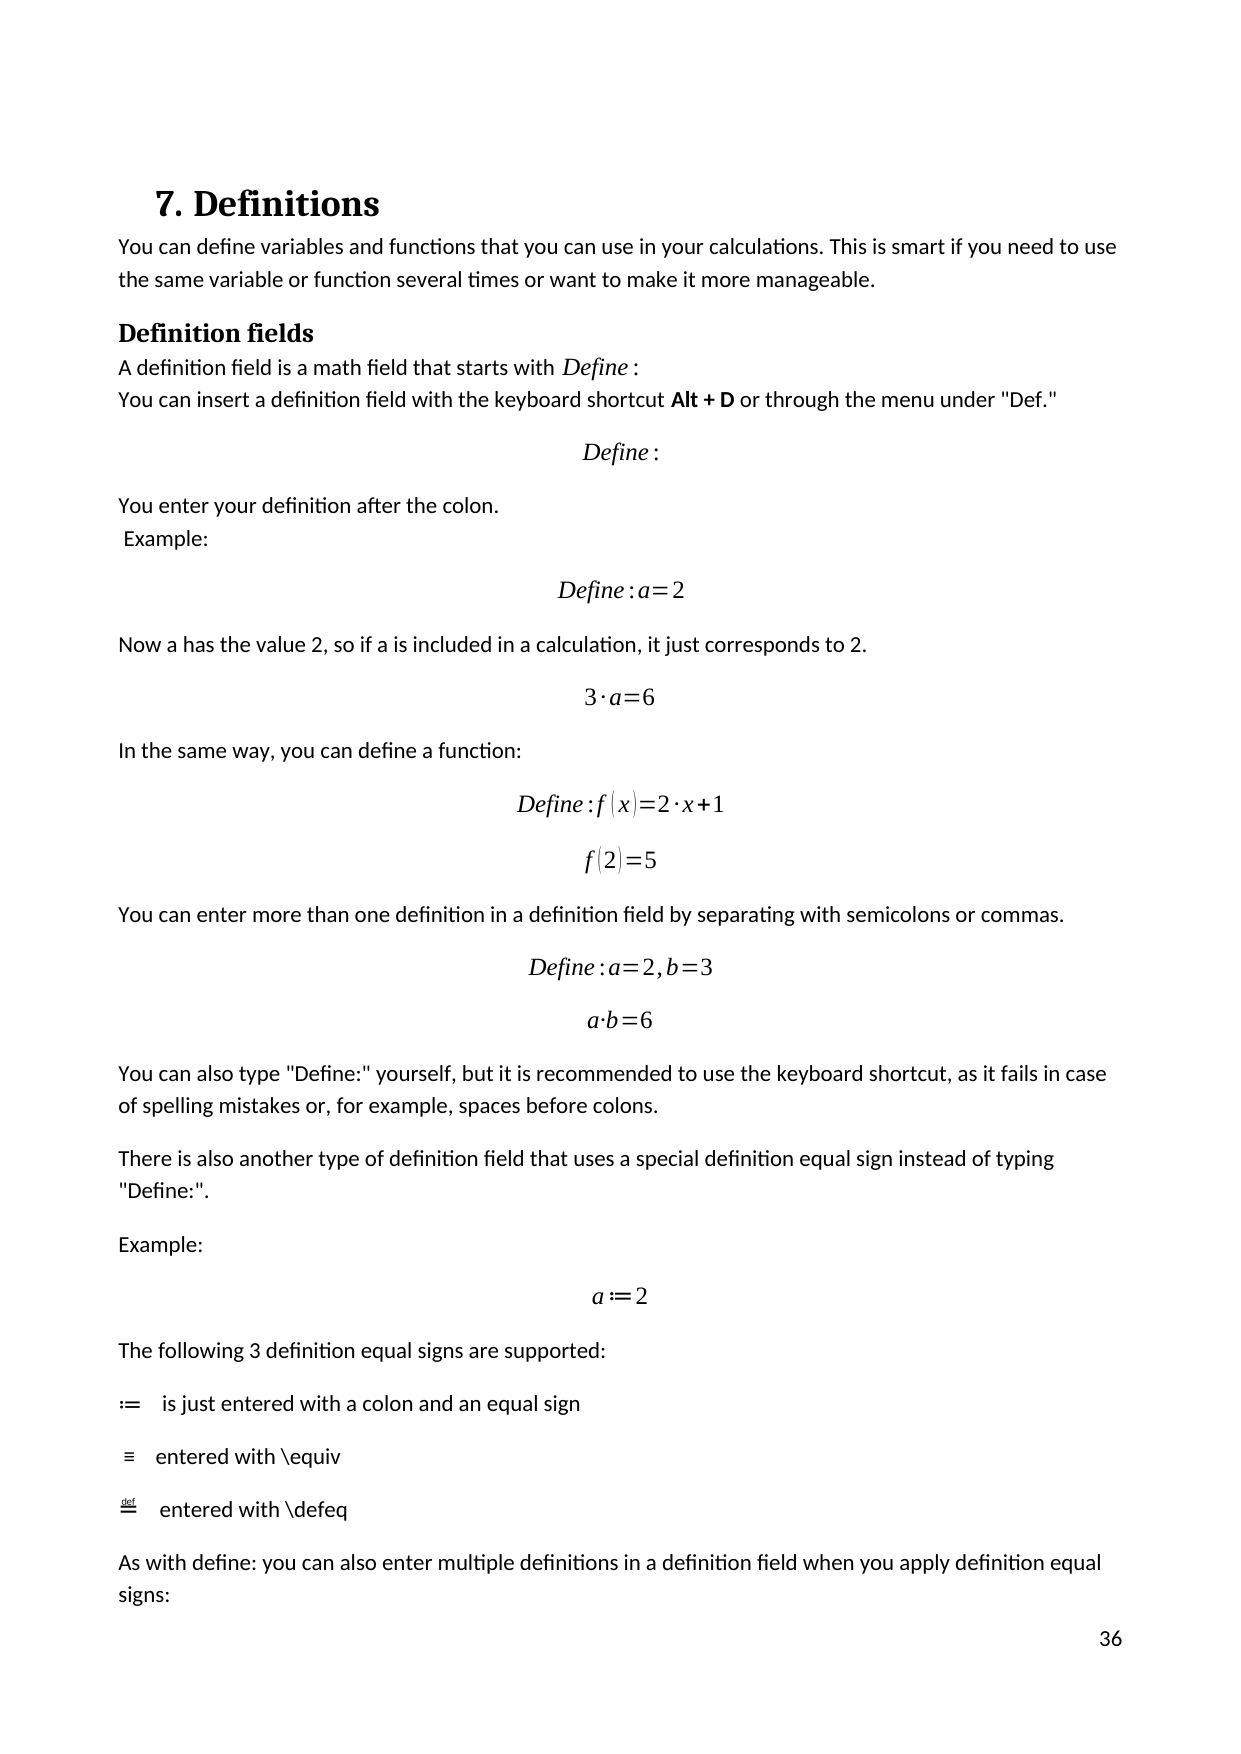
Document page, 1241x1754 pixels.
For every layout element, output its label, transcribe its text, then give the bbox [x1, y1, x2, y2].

text In the same way, you can define a function: [118, 736, 1122, 764]
subtitle Definitions [156, 183, 1122, 226]
text ≡ entered with \equiv [118, 1442, 1122, 1470]
text There is also another type of definition field that uses a special definition equal sign instead of typing "Define:". [118, 1144, 1122, 1205]
text The following 3 definition equal signs are supported: [118, 1336, 1122, 1364]
text You can enter more than one definition in a definition field by separating with semicolons or commas. [118, 900, 1122, 928]
text Example: [118, 1230, 1122, 1258]
text Now a has the value 2, so if a is included in a calculation, it just corresponds to 2. [118, 630, 1122, 658]
text As with define: you can also enter multiple definitions in a definition field when you apply definition equal signs: [118, 1548, 1122, 1608]
text You can also type "Define:" yourself, but it is recommended to use the keyboard shortcut, as it fails in case of spelling mistakes or, for example, spaces before colons. [118, 1059, 1122, 1119]
subtitle Definition fields [118, 318, 1122, 349]
text You enter your definition after the colon. Example: [118, 492, 1122, 552]
text entered with \defeq [118, 1495, 1122, 1523]
text You can define variables and functions that you can use in your calculations. This is smart if you need to use the same variable or function several times or want to make it more manageable. [118, 232, 1122, 293]
text A definition field is a math field that starts with You can insert a definition field with the keyboard shortcut Alt + D or through the menu under "Def." [118, 353, 1122, 414]
text ≔ is just entered with a colon and an equal sign [118, 1389, 1122, 1417]
